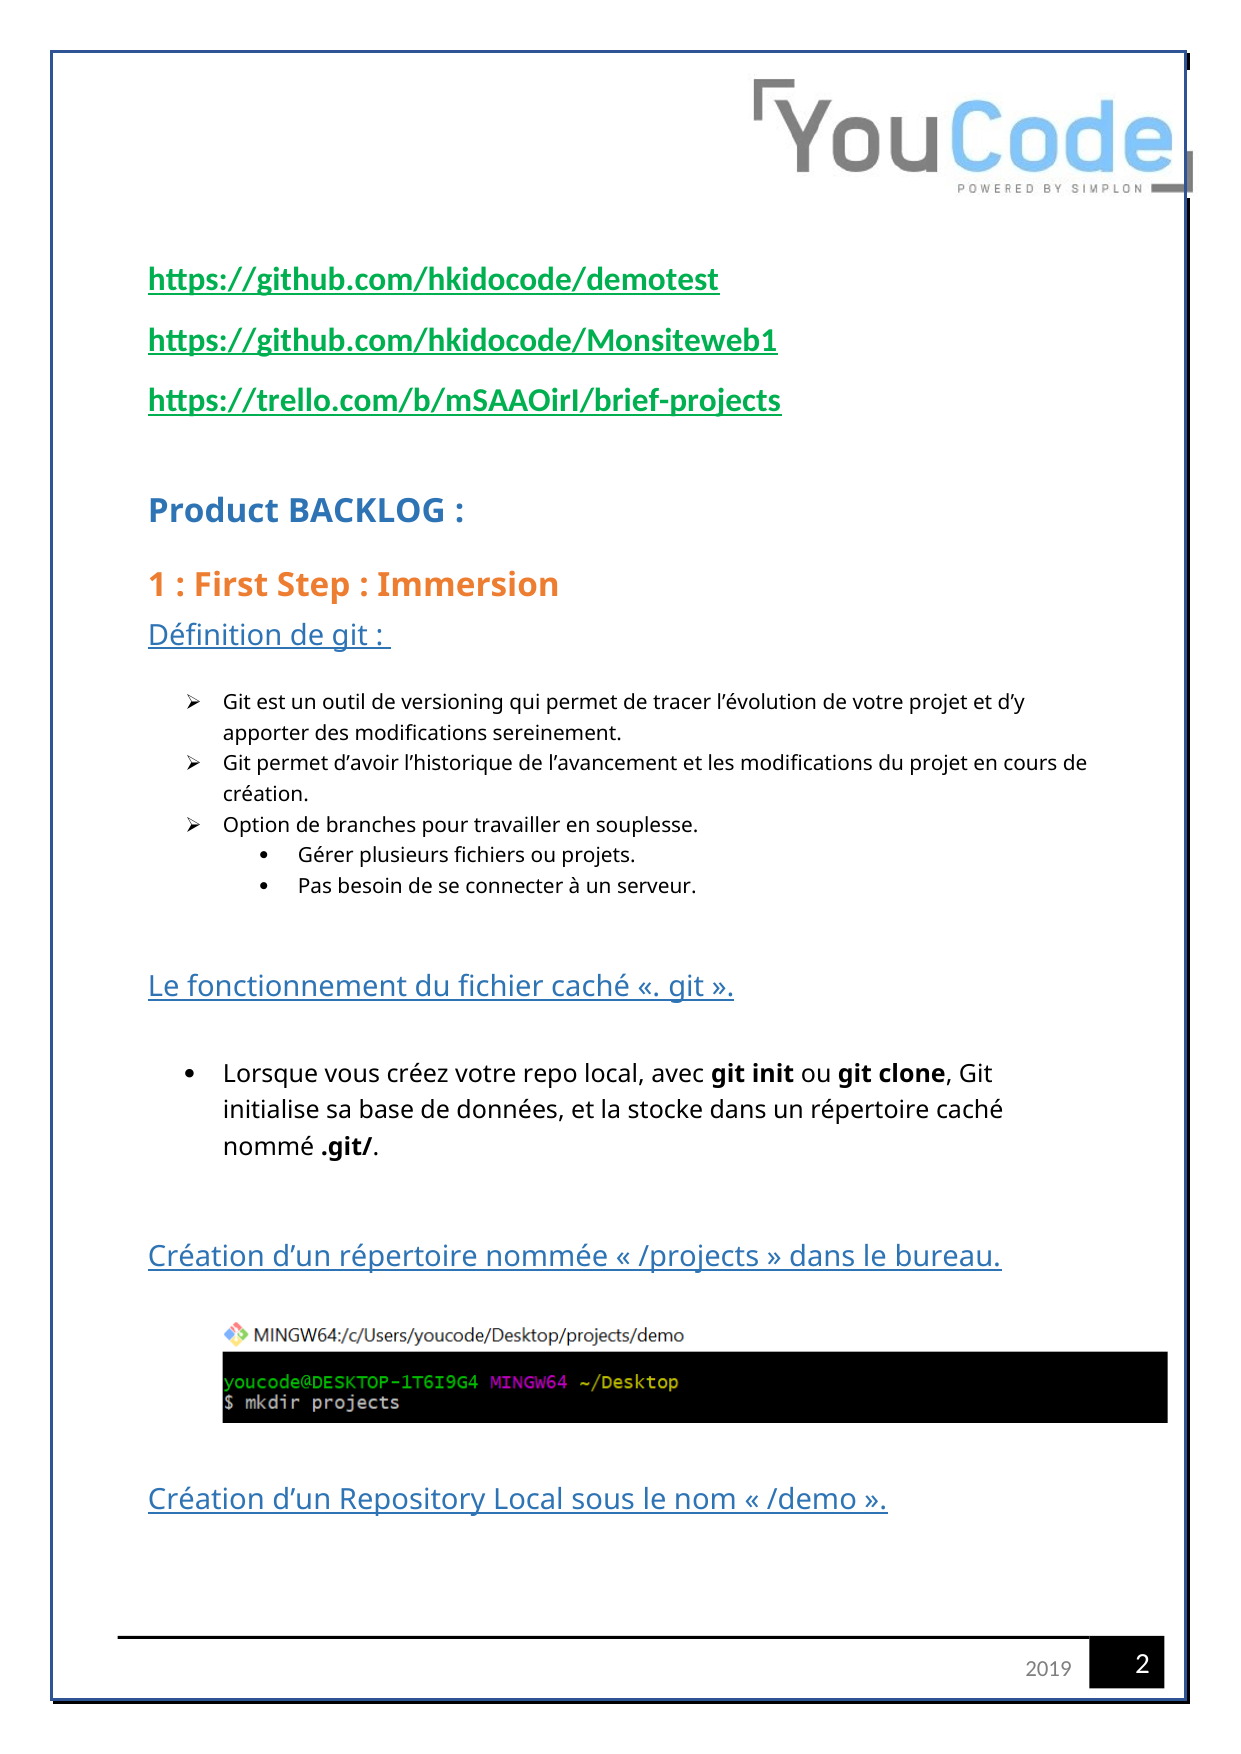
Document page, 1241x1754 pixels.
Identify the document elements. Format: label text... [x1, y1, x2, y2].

list Lorsque vous créez votre repo local, avec git init ou git clone, Git initialise sa base de données, et la stocke dans un répertoire caché nommé .git/. [185, 1055, 1089, 1163]
text https://github.com/hkidocode/Monsiteweb1 [148, 319, 1089, 359]
picture [1187, 70, 1200, 198]
text https://trello.com/b/mSAAOirI/brief-projects [148, 379, 1089, 420]
text Product BACKLOG : [148, 487, 1089, 532]
subtitle Le fonctionnement du fichier caché «. git ». [148, 966, 1089, 1005]
list Gérer plusieurs fichiers ou projets. [260, 840, 1089, 869]
subtitle Définition de git : [148, 614, 1089, 653]
picture [222, 1315, 1168, 1423]
list Option de branches pour travailler en souplesse. [185, 810, 1089, 838]
subtitle Création d’un répertoire nommée « /projects » dans le bureau. [148, 1236, 1089, 1275]
picture [737, 70, 1184, 198]
subtitle Création d’un Repository Local sous le nom « /demo ». [148, 1478, 1089, 1518]
list Git est un outil de versioning qui permet de tracer l’évolution de votre projet et d’y apporter des modifications sereinement. [185, 687, 1089, 746]
list Pas besoin de se connecter à un serveur. [260, 871, 1089, 899]
list Git permet d’avoir l’historique de l’avancement et les modifications du projet en cours de création. [185, 748, 1089, 808]
text https://github.com/hkidocode/demotest [148, 258, 1089, 299]
subtitle 1 : First Step : Immersion [148, 561, 1089, 606]
